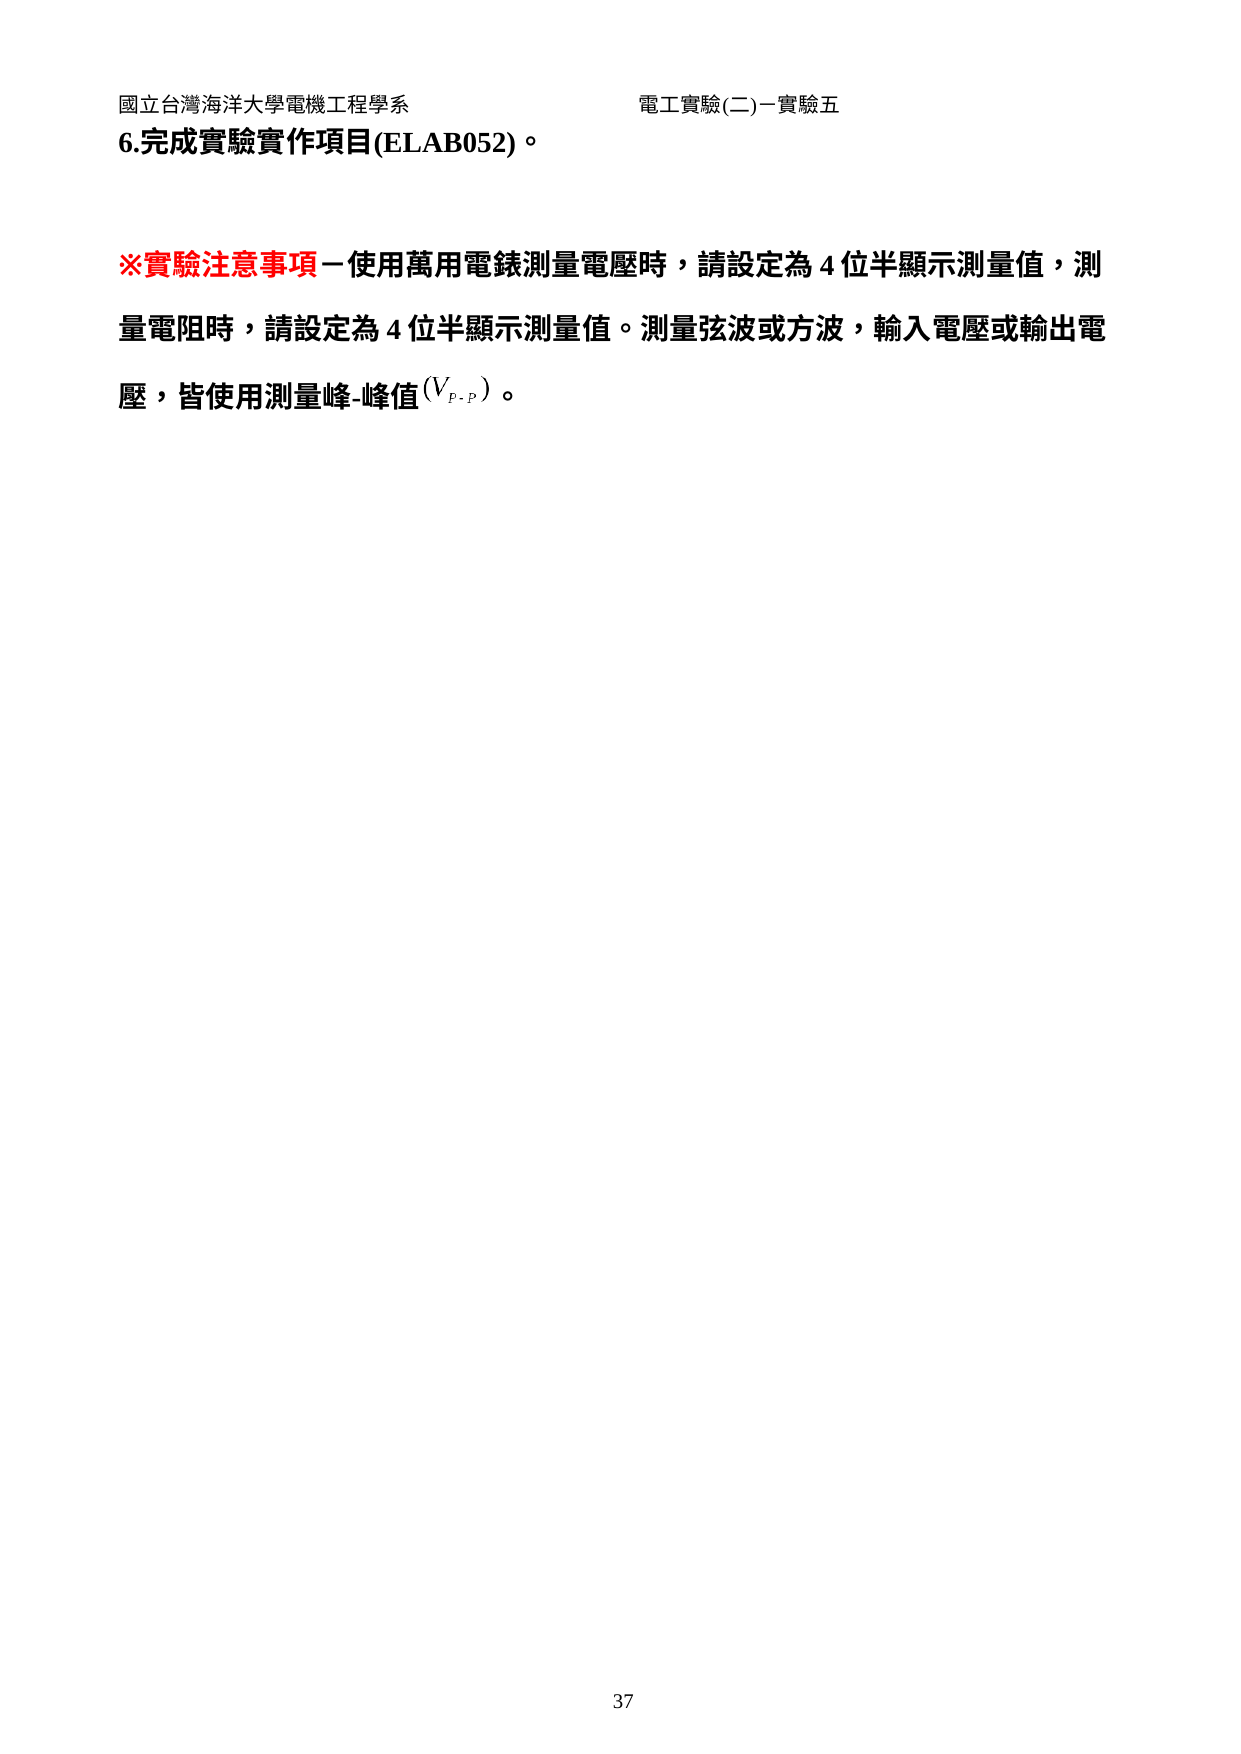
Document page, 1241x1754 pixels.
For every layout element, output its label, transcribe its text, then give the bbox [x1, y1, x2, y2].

text 6.完成實驗實作項目(ELAB052)。 [118, 119, 1128, 161]
text ※實驗注意事項－使用萬用電錶測量電壓時，請設定為4位半顯示測量值，測量電阻時，請設定為4位半顯示測量值。測量弦波或方波，輸入電壓或輸出電壓，皆使用測量峰-峰值。 [118, 242, 1128, 416]
